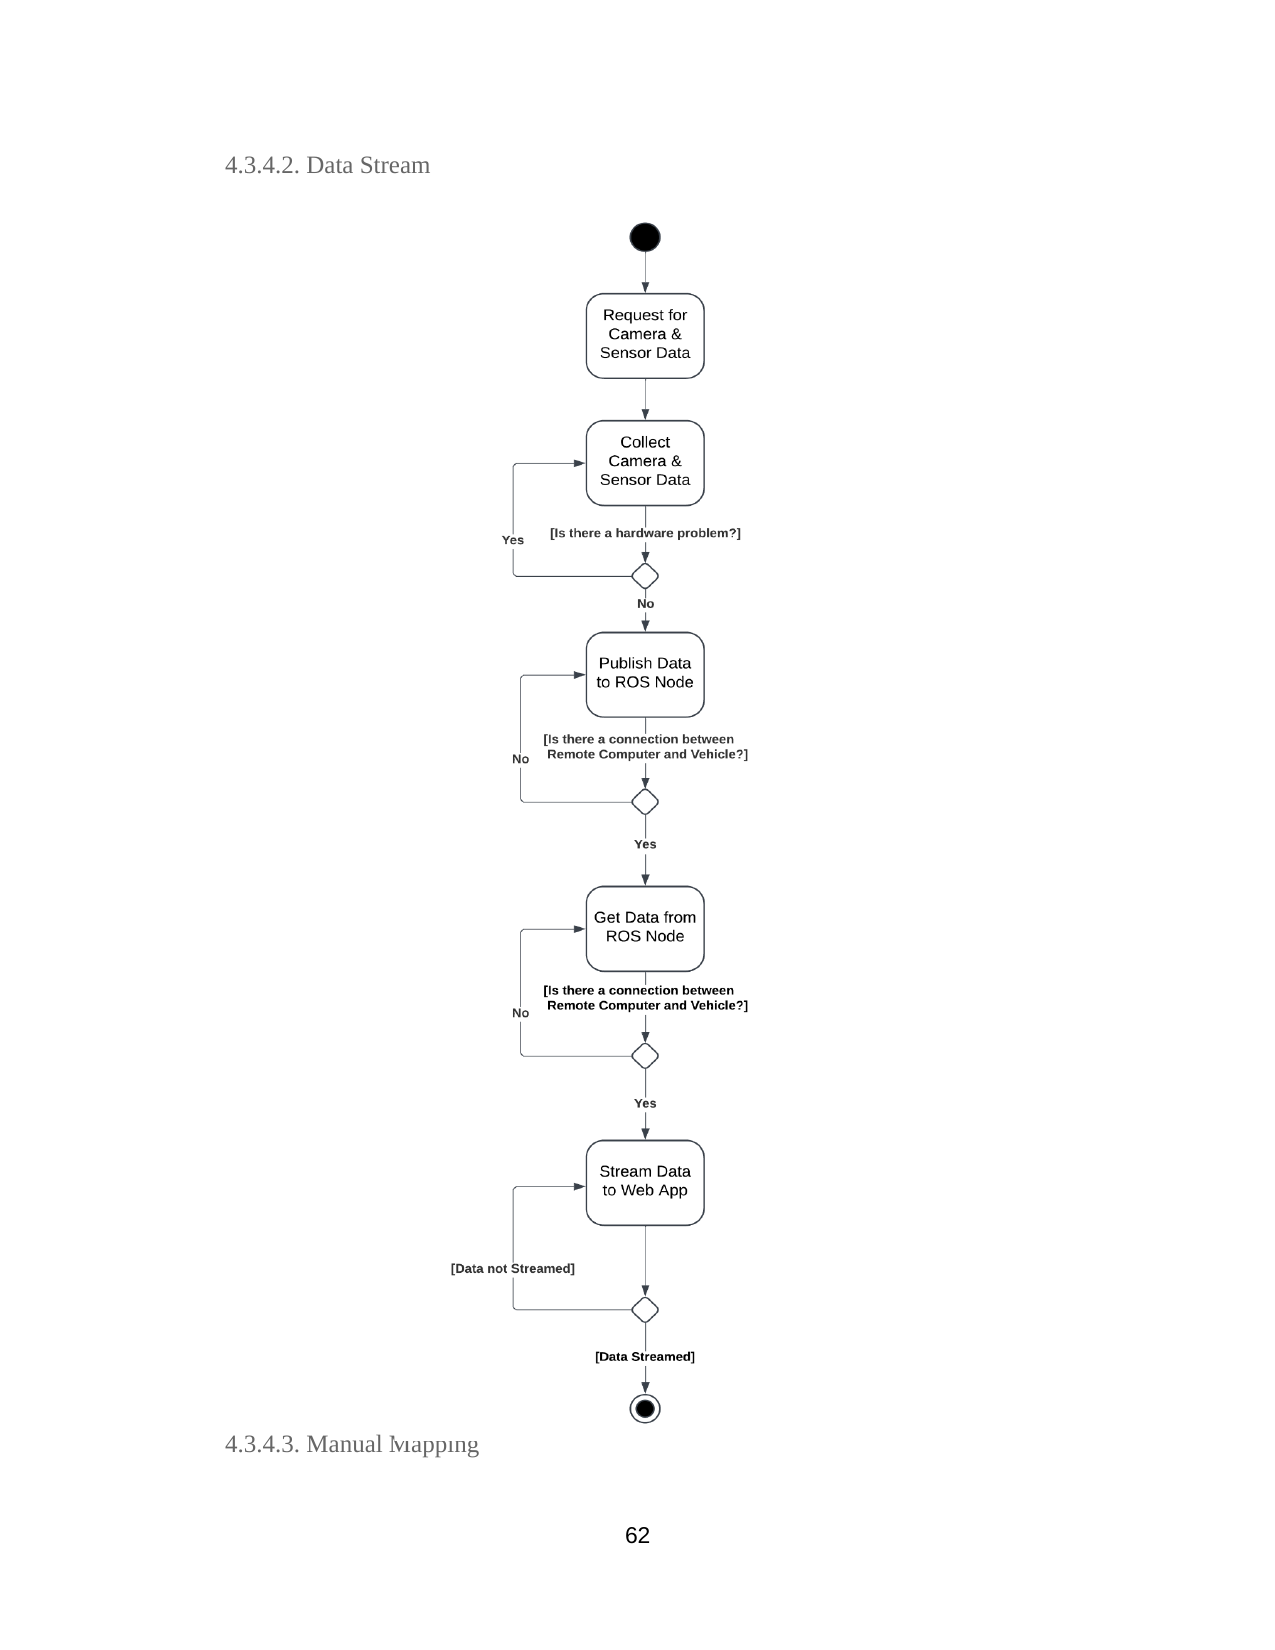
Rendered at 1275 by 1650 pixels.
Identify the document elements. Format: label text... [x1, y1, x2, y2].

subtitle 4.3.4.2. Data Stream [150, 150, 1125, 179]
picture [394, 208, 881, 1441]
subtitle 4.3.4.3. Manual Mapping [150, 1429, 1125, 1458]
